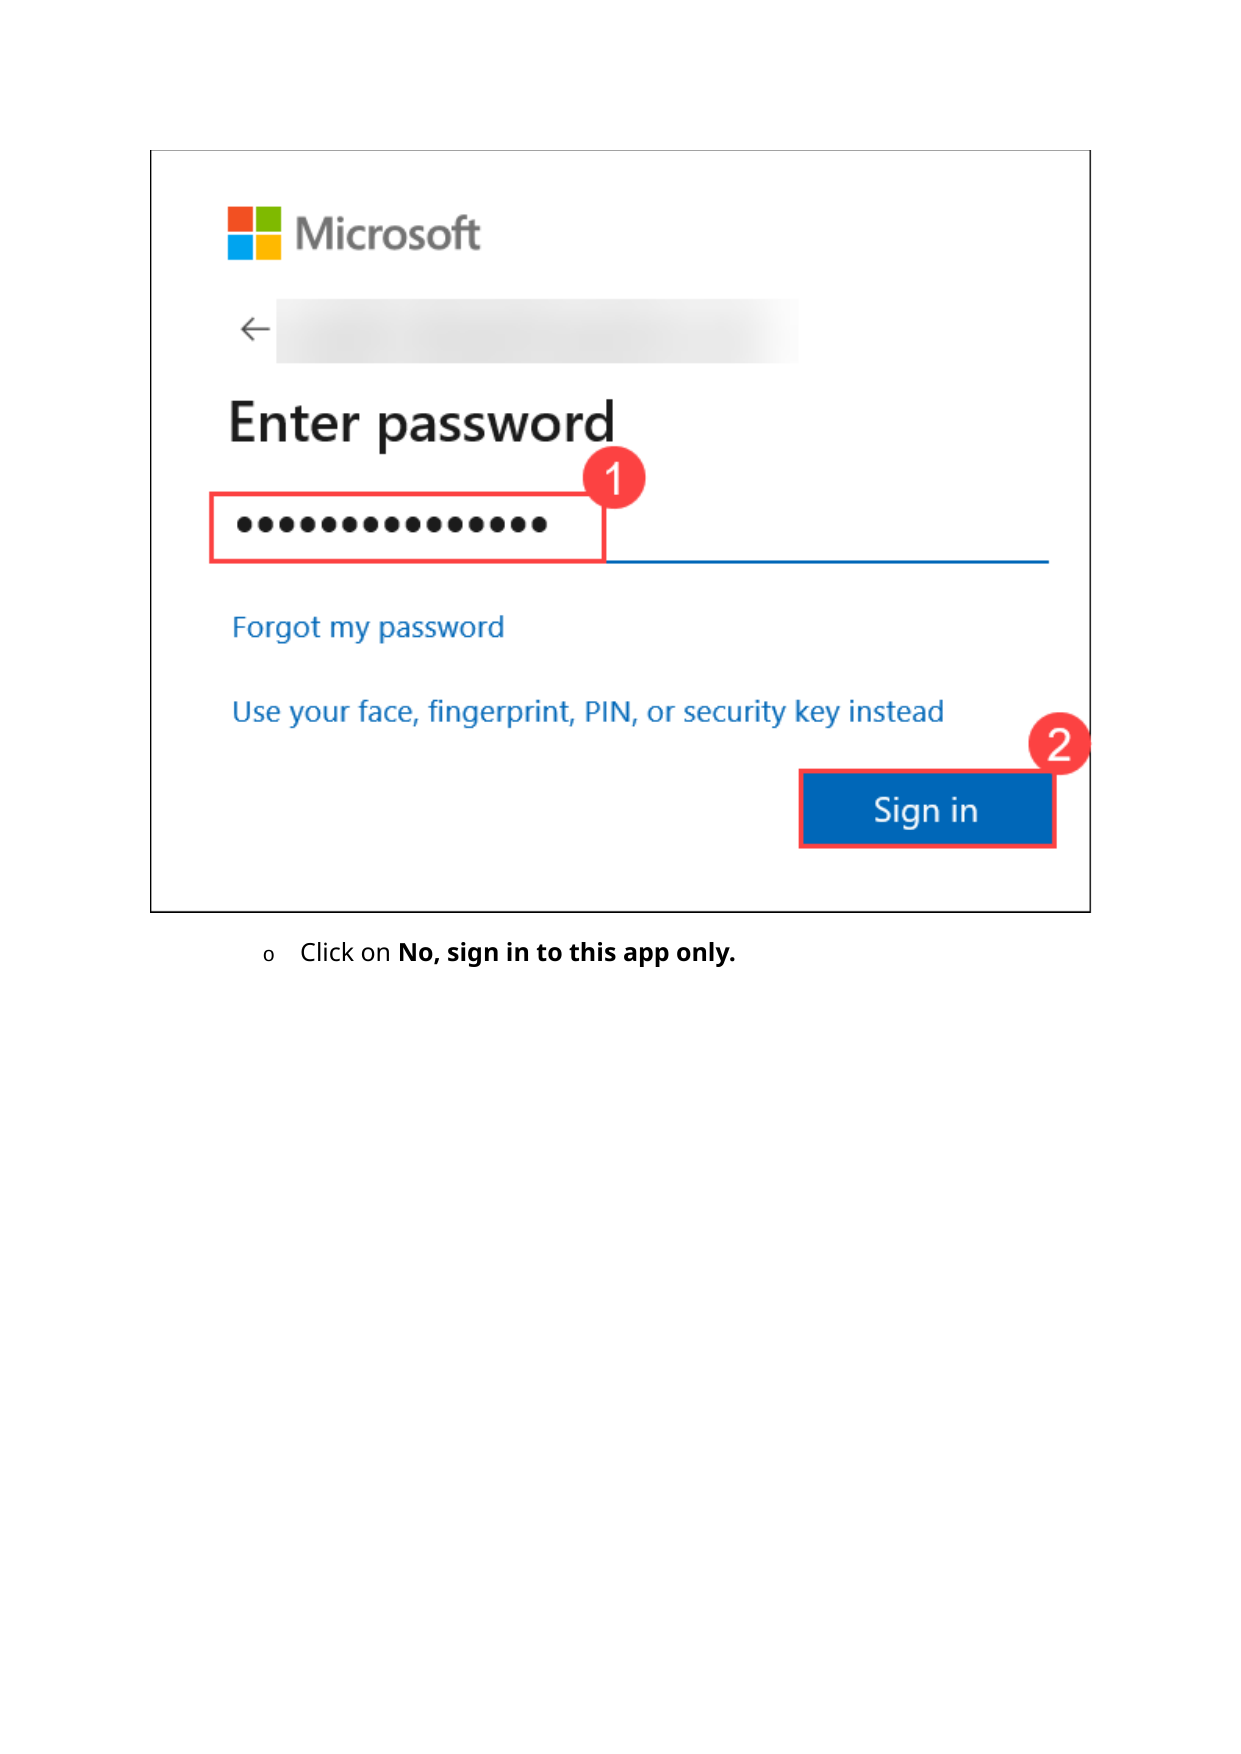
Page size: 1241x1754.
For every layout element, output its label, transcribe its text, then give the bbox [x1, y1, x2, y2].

picture [150, 150, 1093, 913]
list Click on No, sign in to this app only. [262, 934, 1090, 968]
